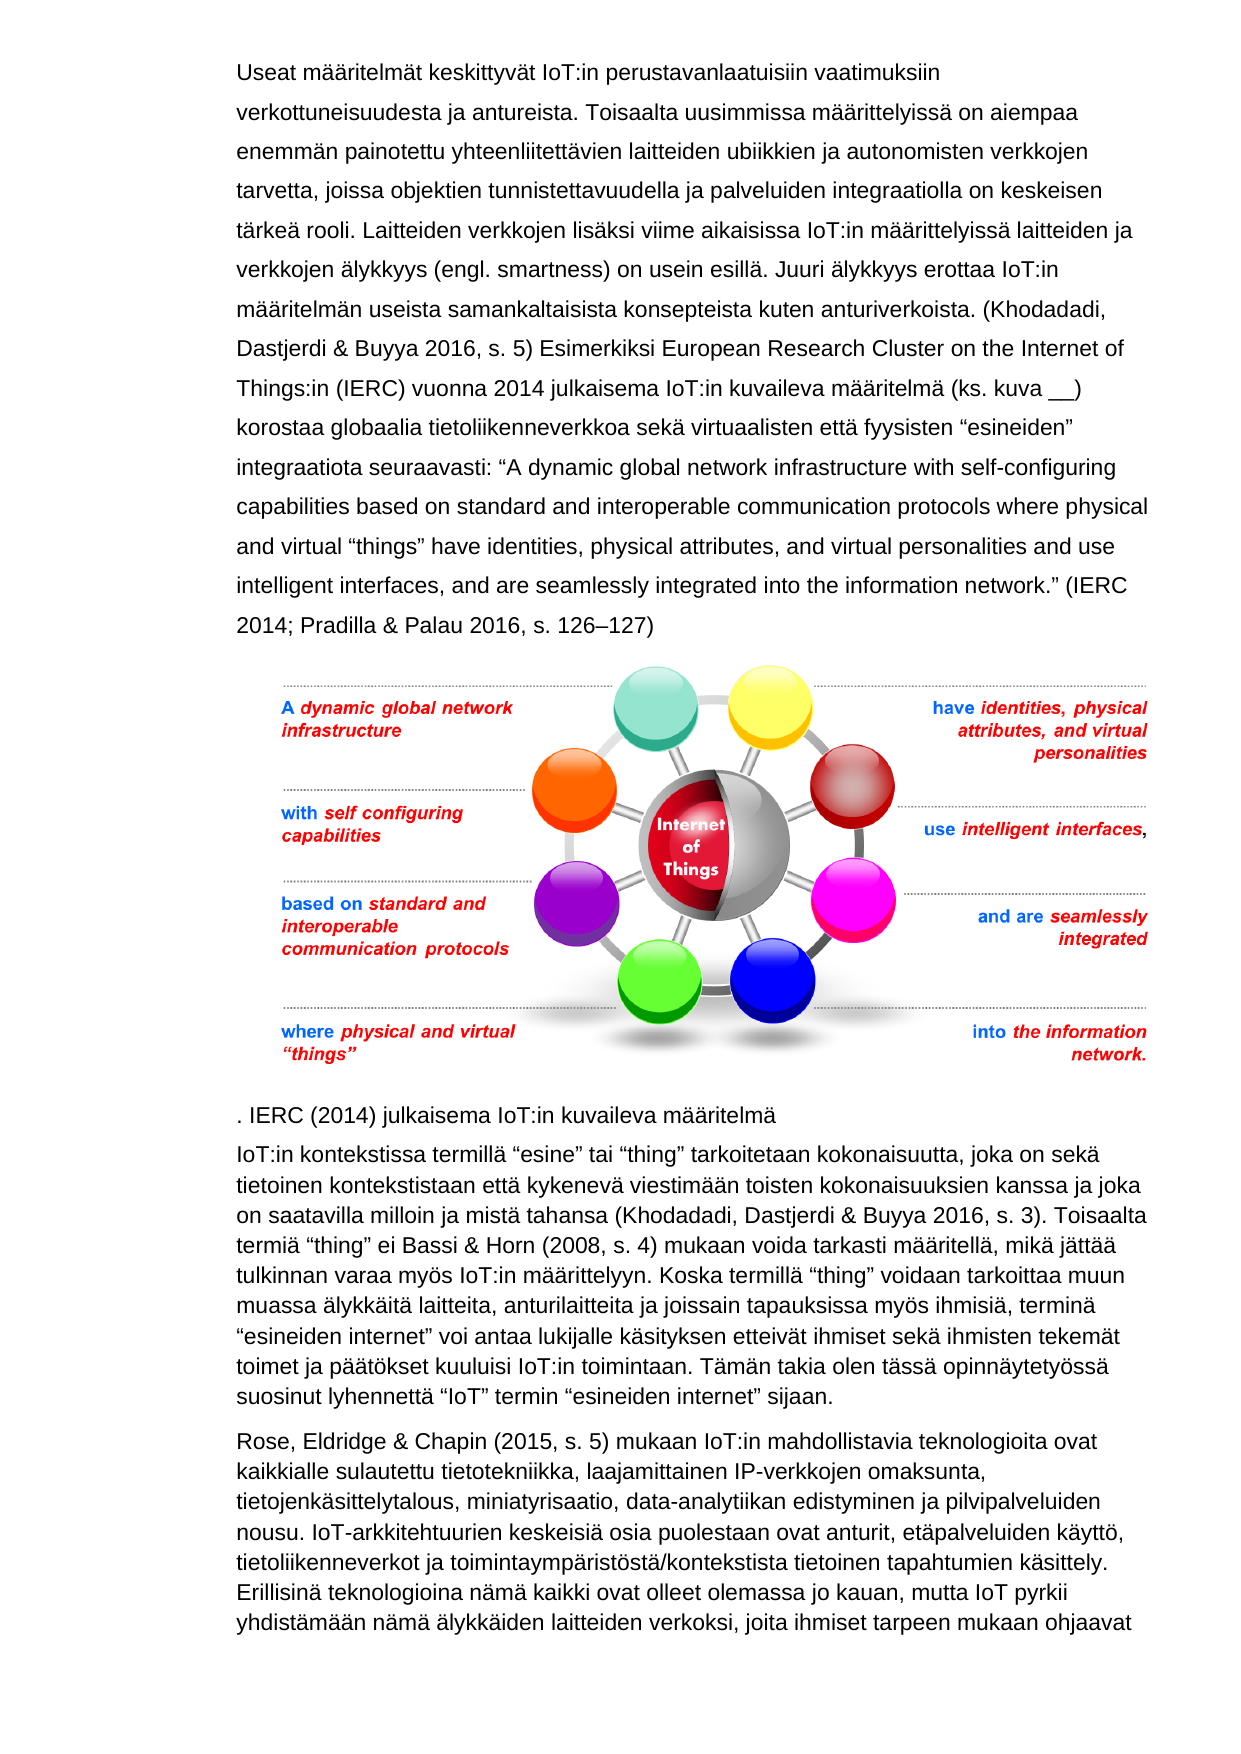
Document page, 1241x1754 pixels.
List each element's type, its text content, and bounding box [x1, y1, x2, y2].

text IoT:in kontekstissa termillä “esine” tai “thing” tarkoitetaan kokonaisuutta, joka on sekä tietoinen kontekstistaan että kykenevä viestimään toisten kokonaisuuksien kanssa ja joka on saatavilla milloin ja mistä tahansa (Khodadadi, Dastjerdi & Buyya 2016, s. 3). Toisaalta termiä “thing” ei Bassi & Horn (2008, s. 4) mukaan voida tarkasti määritellä, mikä jättää tulkinnan varaa myös IoT:in määrittelyyn. Koska termillä “thing” voidaan tarkoittaa muun muassa älykkäitä laitteita, anturilaitteita ja joissain tapauksissa myös ihmisiä, terminä “esineiden internet” voi antaa lukijalle käsityksen etteivät ihmiset sekä ihmisten tekemät toimet ja päätökset kuuluisi IoT:in toimintaan. Tämän takia olen tässä opinnäytetyössä suosinut lyhennettä “IoT” termin “esineiden internet” sijaan. [236, 1141, 1152, 1409]
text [236, 1428, 1152, 1635]
picture [255, 651, 1171, 1089]
